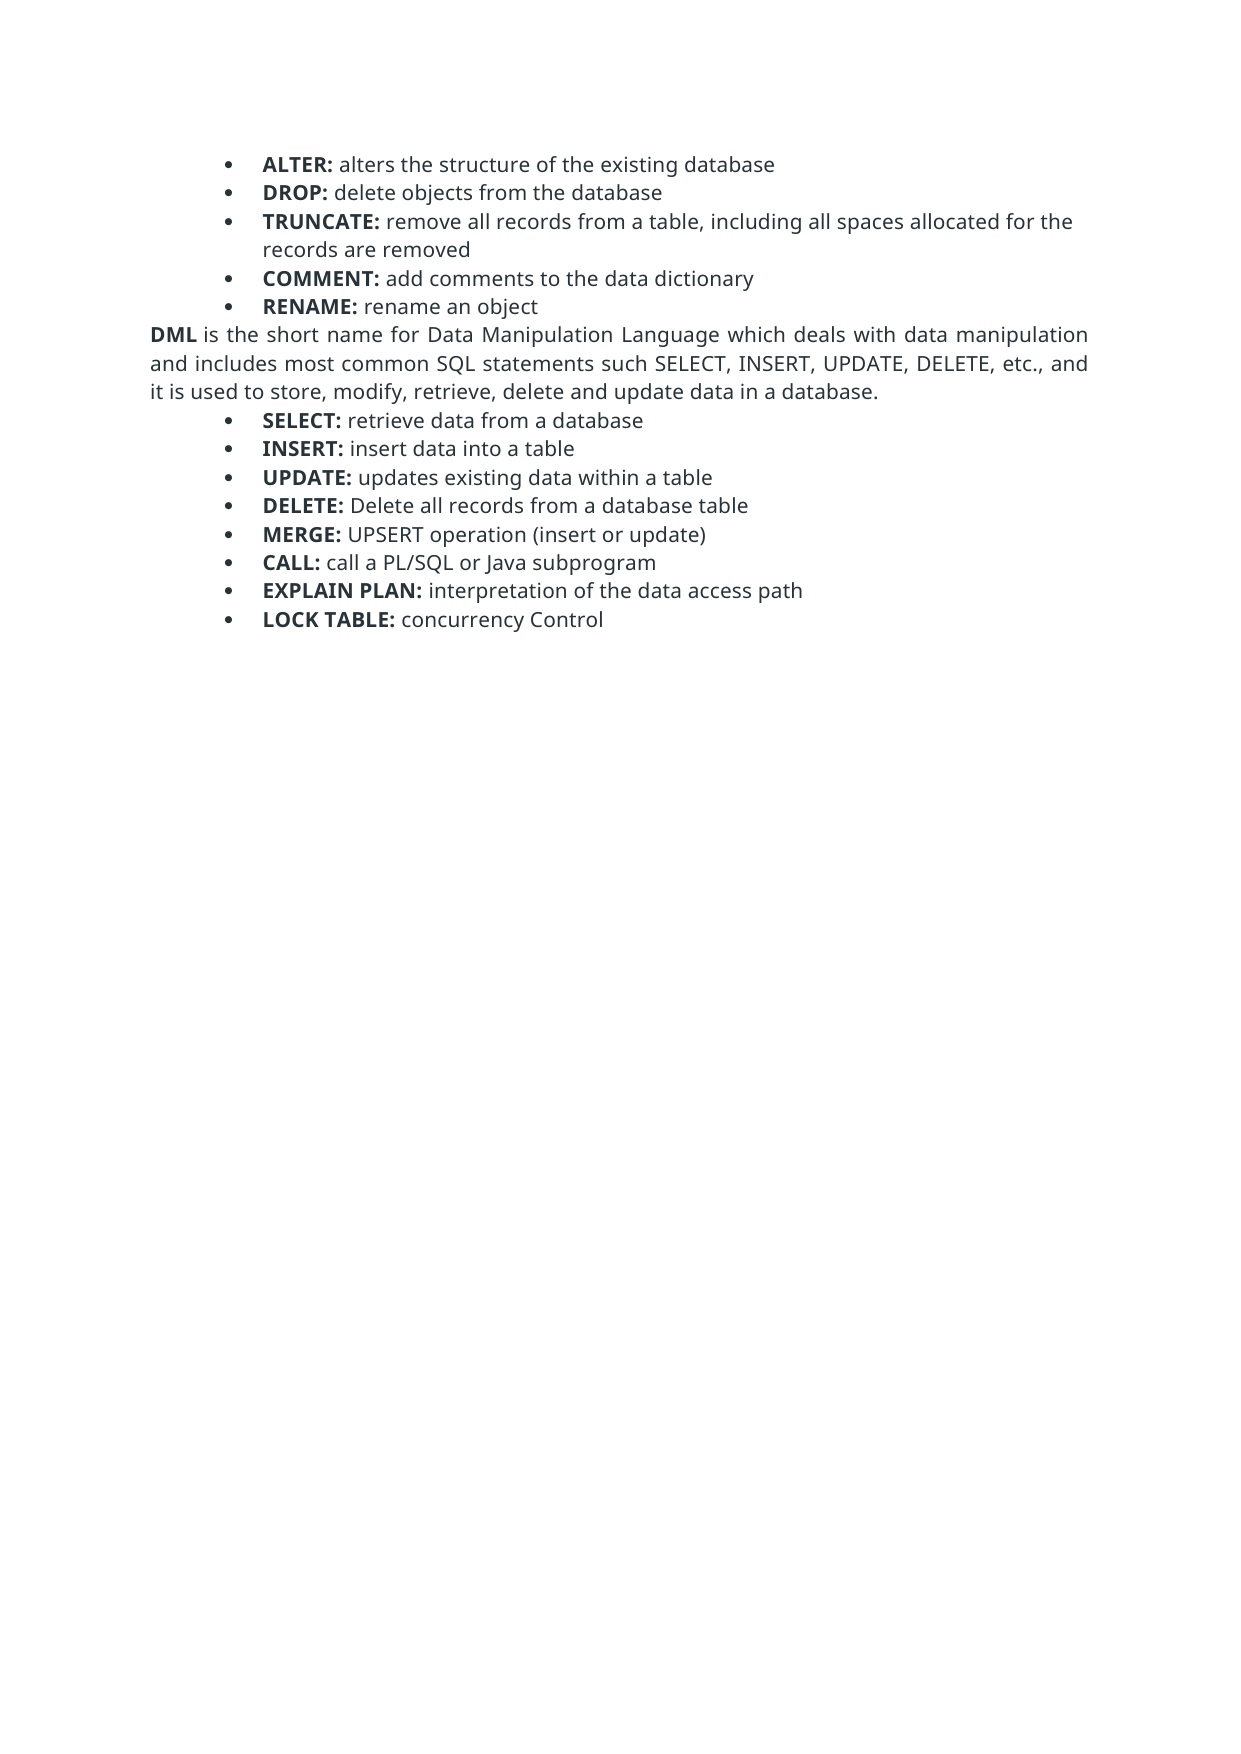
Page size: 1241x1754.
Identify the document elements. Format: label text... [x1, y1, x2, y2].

list SELECT: retrieve data from a database [225, 406, 1090, 434]
list INSERT: insert data into a table [225, 434, 1090, 463]
list LOCK TABLE: concurrency Control [225, 605, 1090, 633]
list TRUNCATE: remove all records from a table, including all spaces allocated for the records are removed [225, 207, 1090, 264]
text DML is the short name for Data Manipulation Language which deals with data manipulation and includes most common SQL statements such SELECT, INSERT, UPDATE, DELETE, etc., and it is used to store, modify, retrieve, delete and update data in a database. [150, 321, 1090, 406]
list ALTER: alters the structure of the existing database [225, 150, 1090, 178]
list EXPLAIN PLAN: interpretation of the data access path [225, 577, 1090, 605]
list DELETE: Delete all records from a database table [225, 491, 1090, 520]
list DROP: delete objects from the database [225, 178, 1090, 207]
list RENAME: rename an object [225, 292, 1090, 321]
list CALL: call a PL/SQL or Java subprogram [225, 548, 1090, 577]
list UPDATE: updates existing data within a table [225, 463, 1090, 491]
list MERGE: UPSERT operation (insert or update) [225, 520, 1090, 548]
list COMMENT: add comments to the data dictionary [225, 264, 1090, 292]
